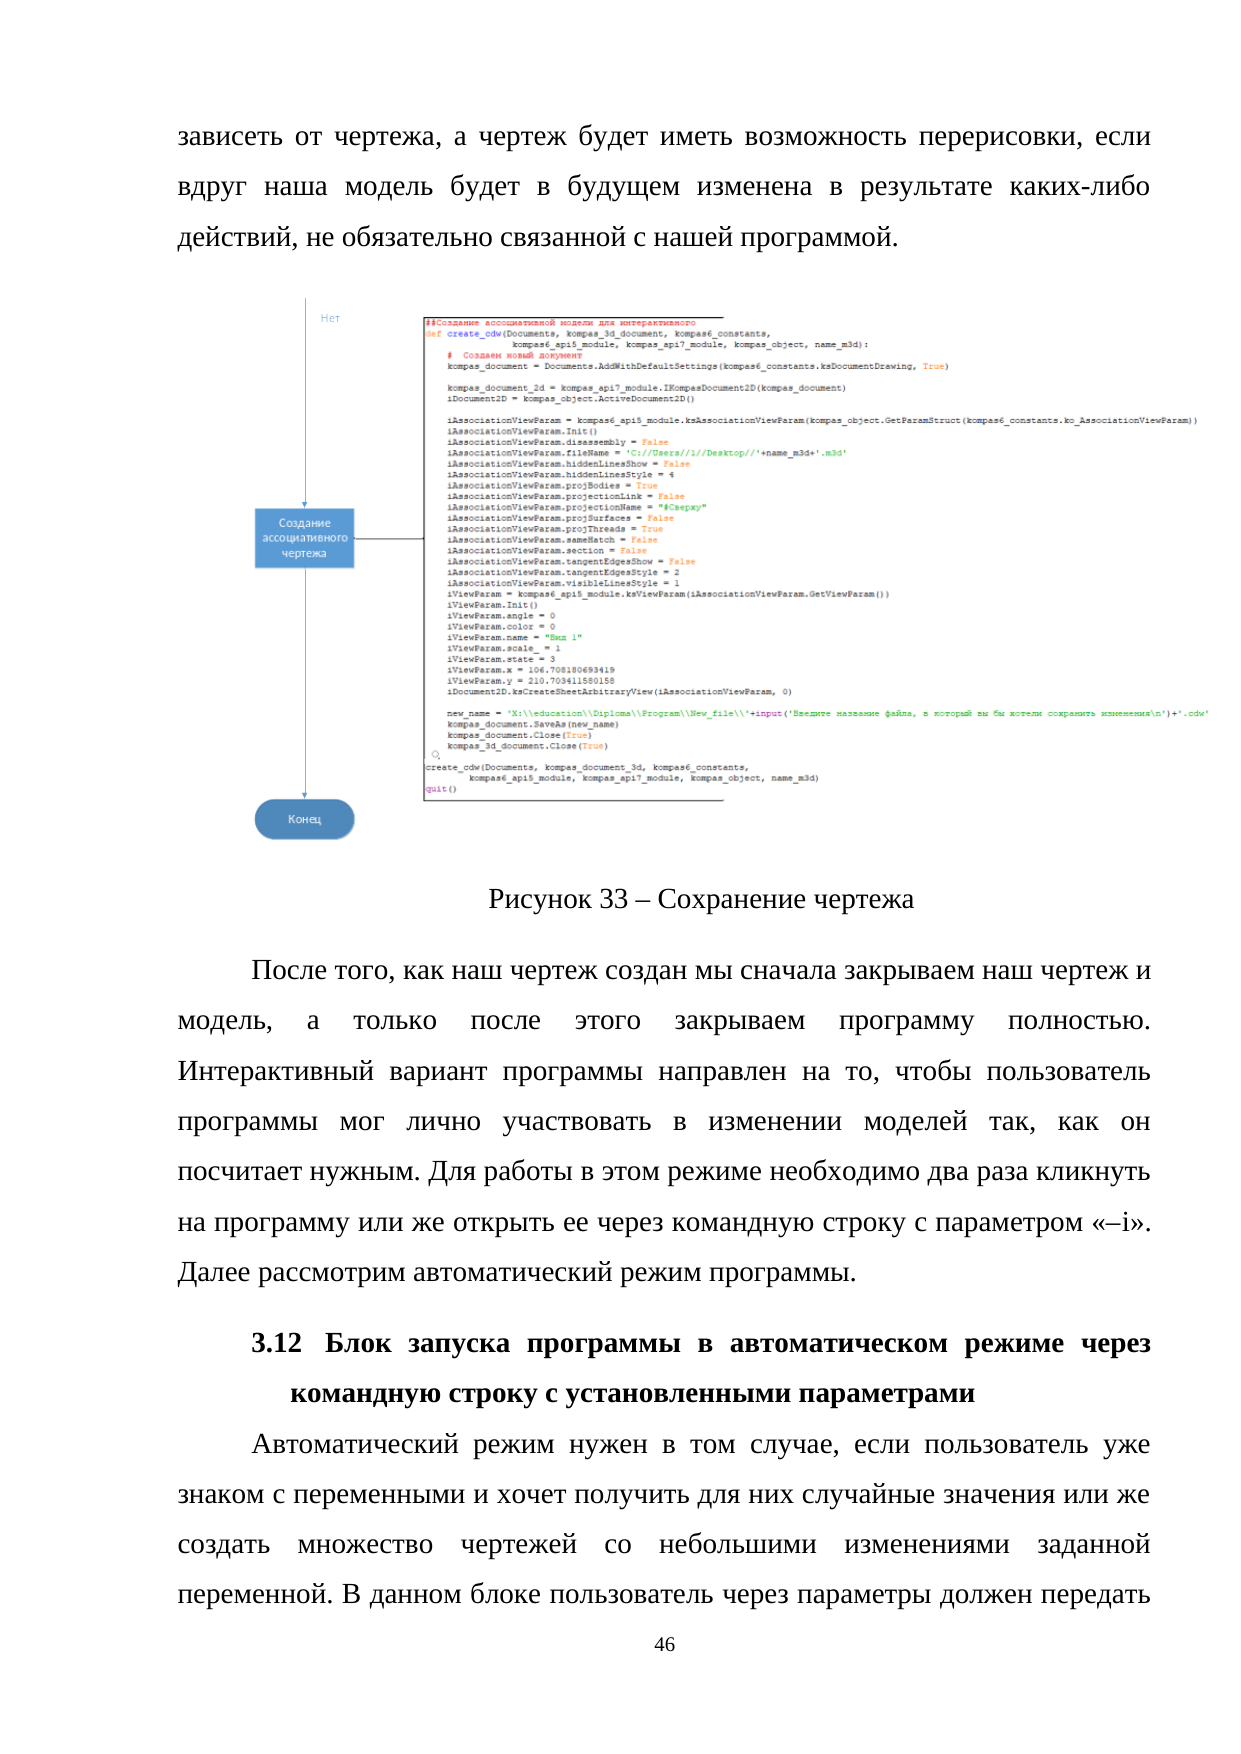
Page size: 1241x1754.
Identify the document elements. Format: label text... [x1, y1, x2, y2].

text После того, как наш чертеж создан мы сначала закрываем наш чертеж и модель, а только после этого закрываем программу полностью. Интерактивный вариант программы направлен на то, чтобы пользователь программы мог лично участвовать в изменении моделей так, как он посчитает нужным. Для работы в этом режиме необходимо два раза кликнуть на программу или же открыть ее через командную строку с параметром «–i». Далее рассмотрим автоматический режим программы. [177, 952, 1152, 1287]
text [177, 1426, 1152, 1610]
text Рисунок 33 – Сохранение чертежа [177, 881, 1152, 914]
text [177, 118, 1152, 252]
subtitle Блок запуска программы в автоматическом режиме через командную строку с установленными параметрами [251, 1325, 1152, 1409]
